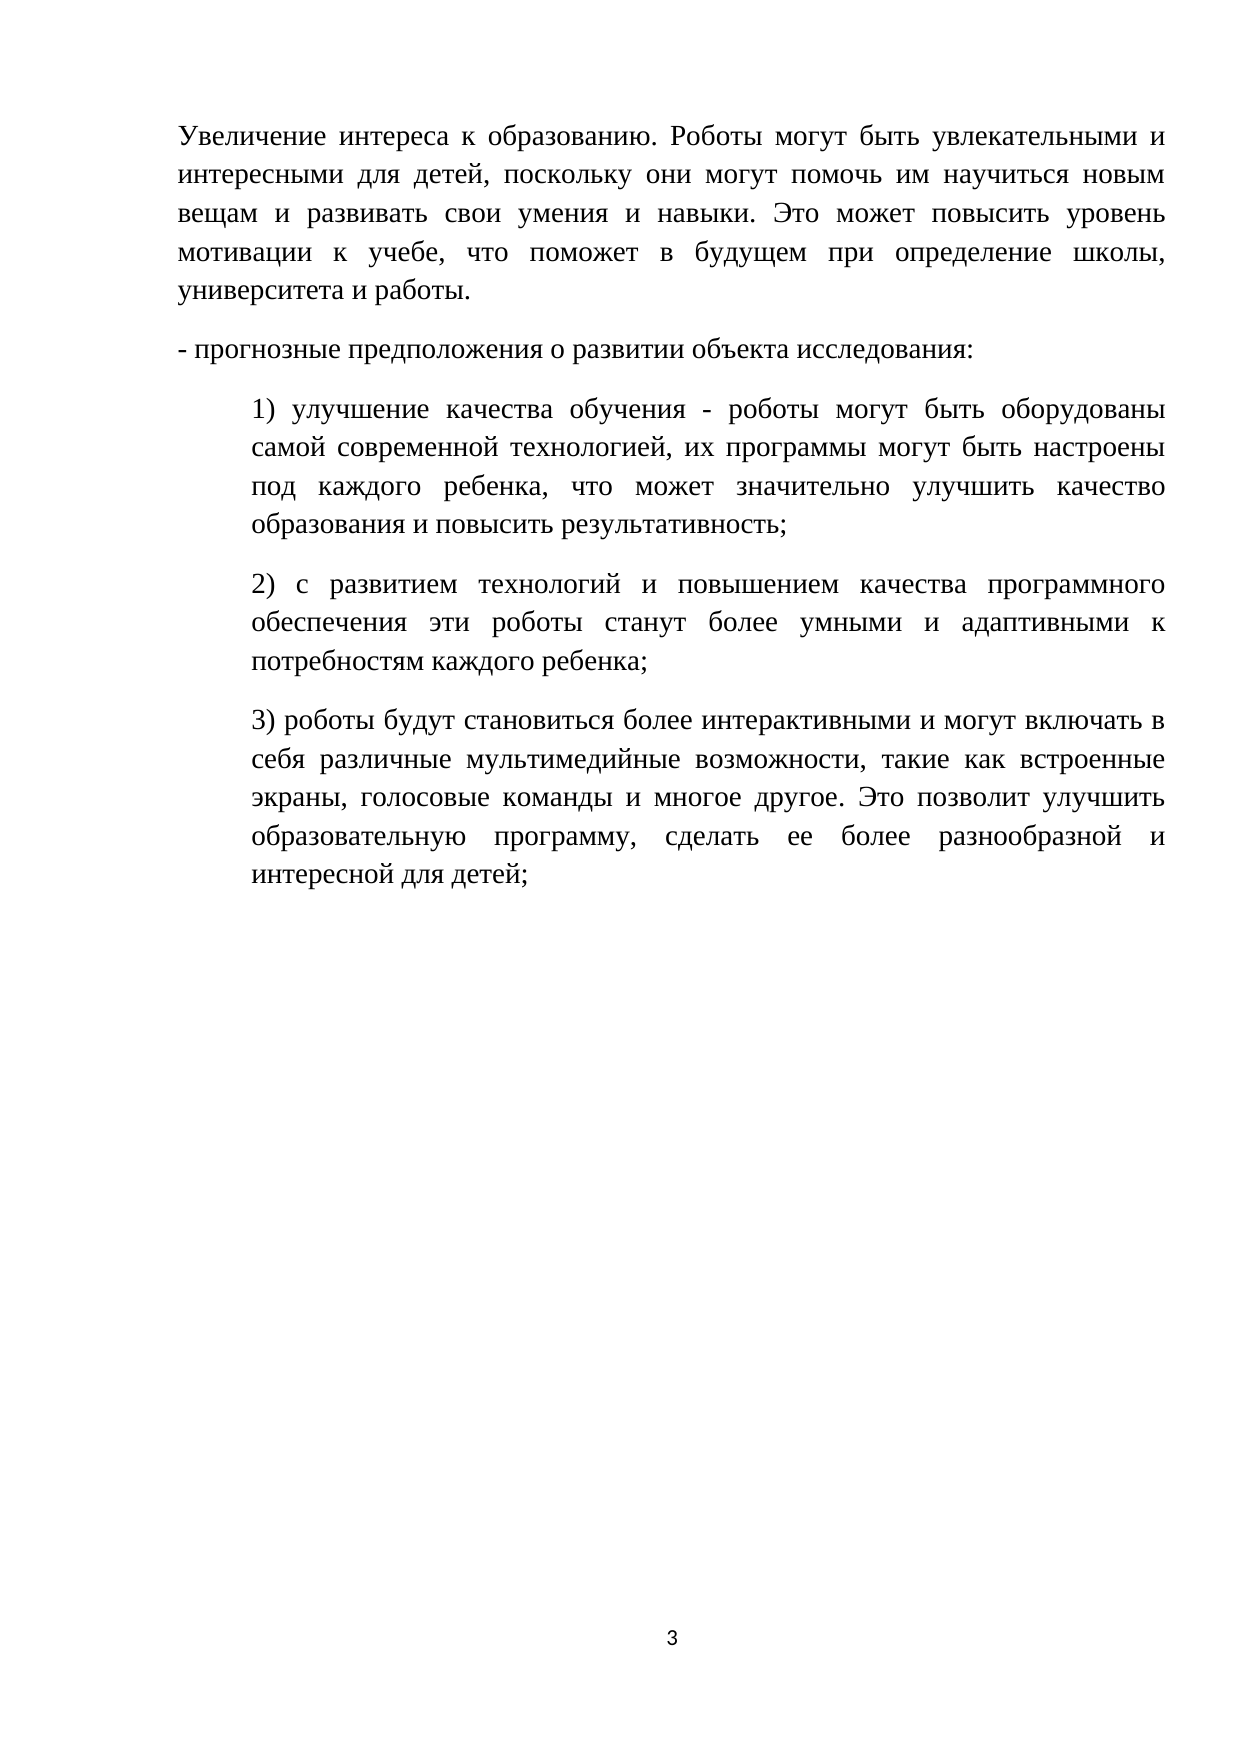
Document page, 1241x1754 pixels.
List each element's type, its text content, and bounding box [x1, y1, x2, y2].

text 3) роботы будут становиться более интерактивными и могут включать в себя различные мультимедийные возможности, такие как встроенные экраны, голосовые команды и многое другое. Это позволит улучшить образовательную программу, сделать ее более разнообразной и интересной для детей; [251, 702, 1166, 890]
text - прогнозные предположения о развитии объекта исследования: [177, 332, 1166, 365]
text Увеличение интереса к образованию. Роботы могут быть увлекательными и интересными для детей, поскольку они могут помочь им научиться новым вещам и развивать свои умения и навыки. Это может повысить уровень мотивации к учебе, что поможет в будущем при определение школы, университета и работы. [177, 118, 1166, 306]
text 1) улучшение качества обучения - роботы могут быть оборудованы самой современной технологией, их программы могут быть настроены под каждого ребенка, что может значительно улучшить качество образования и повысить результативность; [251, 391, 1166, 540]
text 2) с развитием технологий и повышением качества программного обеспечения эти роботы станут более умными и адаптивными к потребностям каждого ребенка; [251, 566, 1166, 677]
